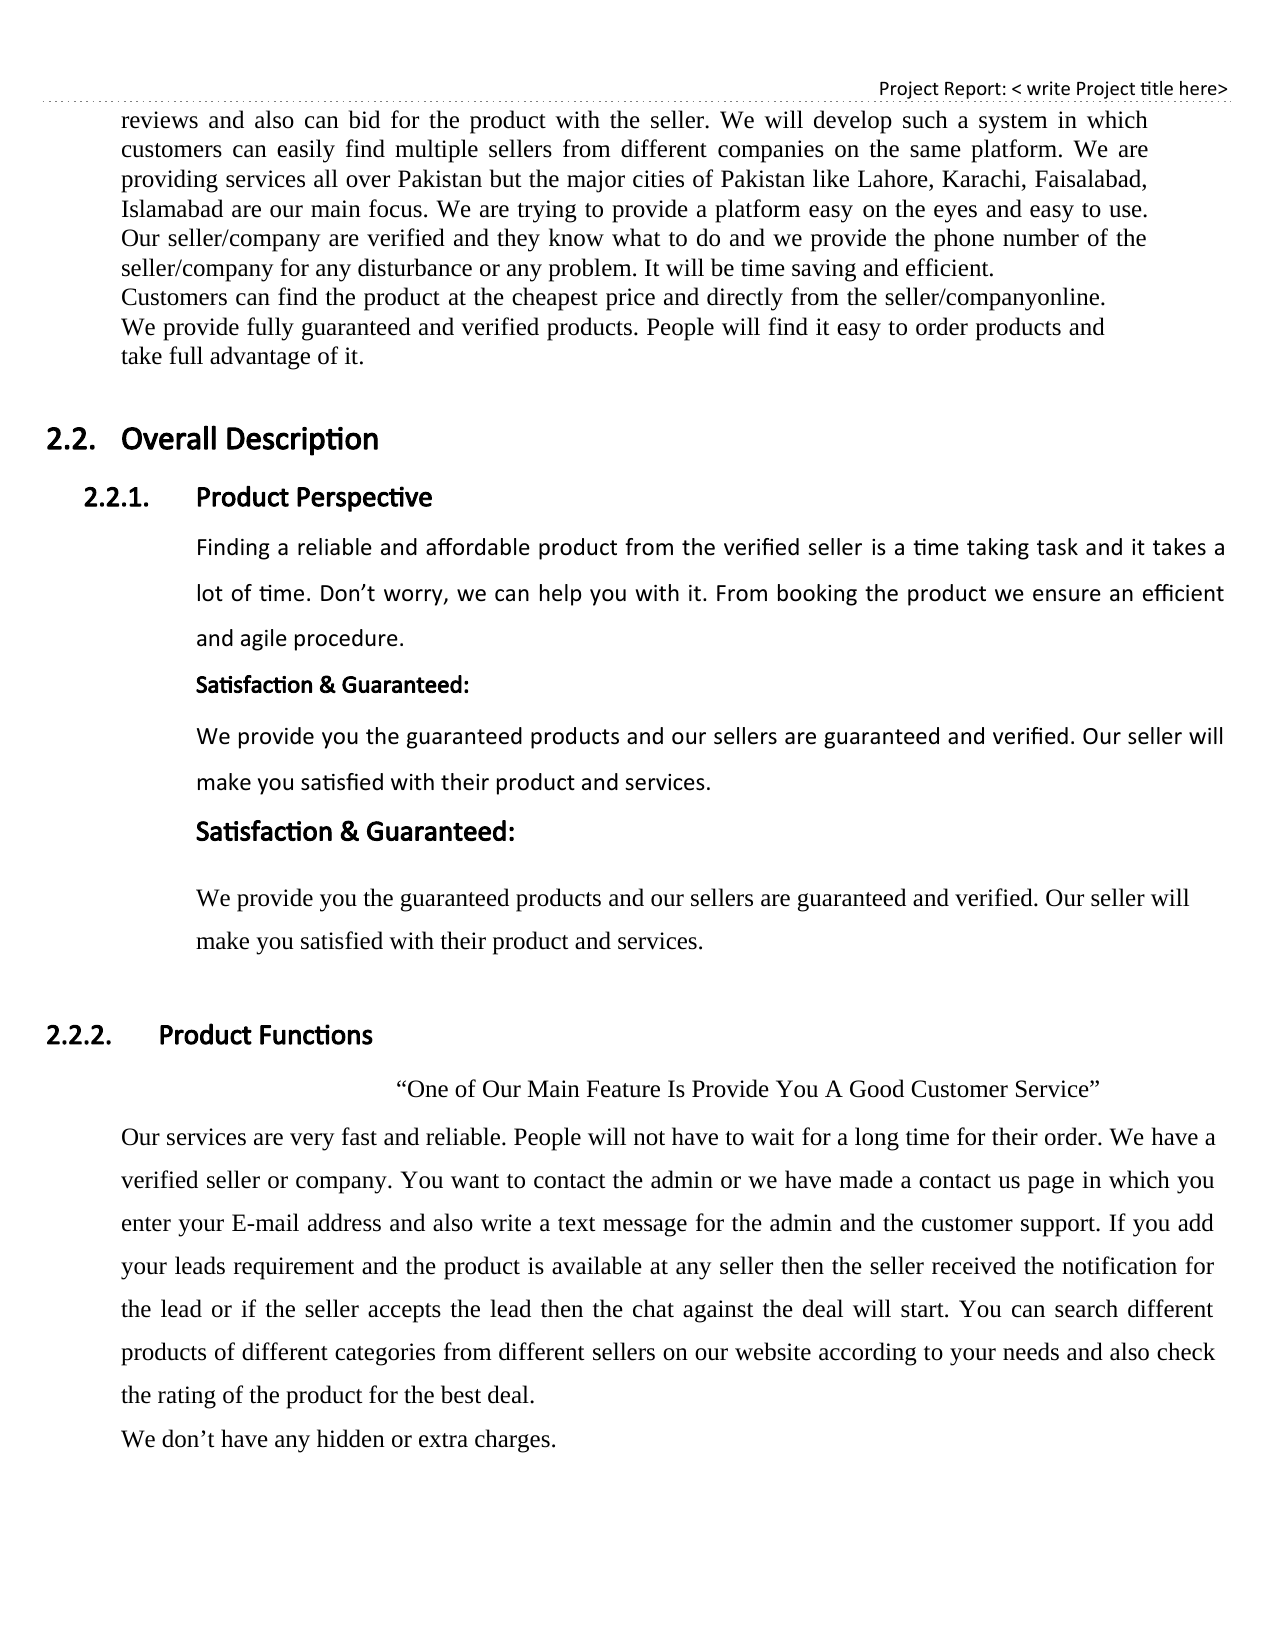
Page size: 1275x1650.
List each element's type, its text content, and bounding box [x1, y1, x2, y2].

text Customers can find the product at the cheapest price and directly from the seller/companyonline. We provide fully guaranteed and verified products. People will find it easy to order products and take full advantage of it. [121, 282, 1107, 370]
text We don’t have any hidden or extra charges. [121, 1424, 1237, 1453]
subtitle Satisfaction & Guaranteed: [196, 668, 1237, 699]
subtitle Overall Description [46, 416, 1237, 457]
text “One of Our Main Feature Is Provide You A Good Customer Service” [396, 1074, 1237, 1103]
subtitle Satisfaction & Guaranteed: [196, 812, 1237, 848]
text Finding a reliable and affordable product from the verified seller is a time taking task and it takes a lot of time. Don’t worry, we can help you with it. From booking the product we ensure an efficient and agile procedure. [196, 531, 1226, 653]
text We provide you the guaranteed products and our sellers are guaranteed and verified. Our seller will make you satisfied with their product and services. [196, 883, 1221, 955]
text We provide you the guaranteed products and our sellers are guaranteed and verified. Our seller will make you satisfied with their product and services. [196, 720, 1226, 797]
subtitle Product Perspective [83, 478, 1237, 513]
text reviews and also can bid for the product with the seller. We will develop such a system in which customers can easily find multiple sellers from different companies on the same platform. We are providing services all over Pakistan but the major cities of Pakistan like Lahore, Karachi, Faisalabad, Islamabad are our main focus. We are trying to provide a platform easy on the eyes and easy to use. Our seller/company are verified and they know what to do and we provide the phone number of the seller/company for any disturbance or any problem. It will be time saving and efficient. [121, 105, 1149, 282]
subtitle Product Functions [46, 1016, 1237, 1051]
text Our services are very fast and reliable. People will not have to wait for a long time for their order. We have a verified seller or company. You want to contact the admin or we have made a contact us page in which you enter your E-mail address and also write a text message for the admin and the customer support. If you add your leads requirement and the product is available at any seller then the seller received the notification for the lead or if the seller accepts the lead then the chat against the deal will start. You can search different products of different categories from different sellers on our website according to your needs and also check the rating of the product for the best deal. [121, 1122, 1216, 1409]
